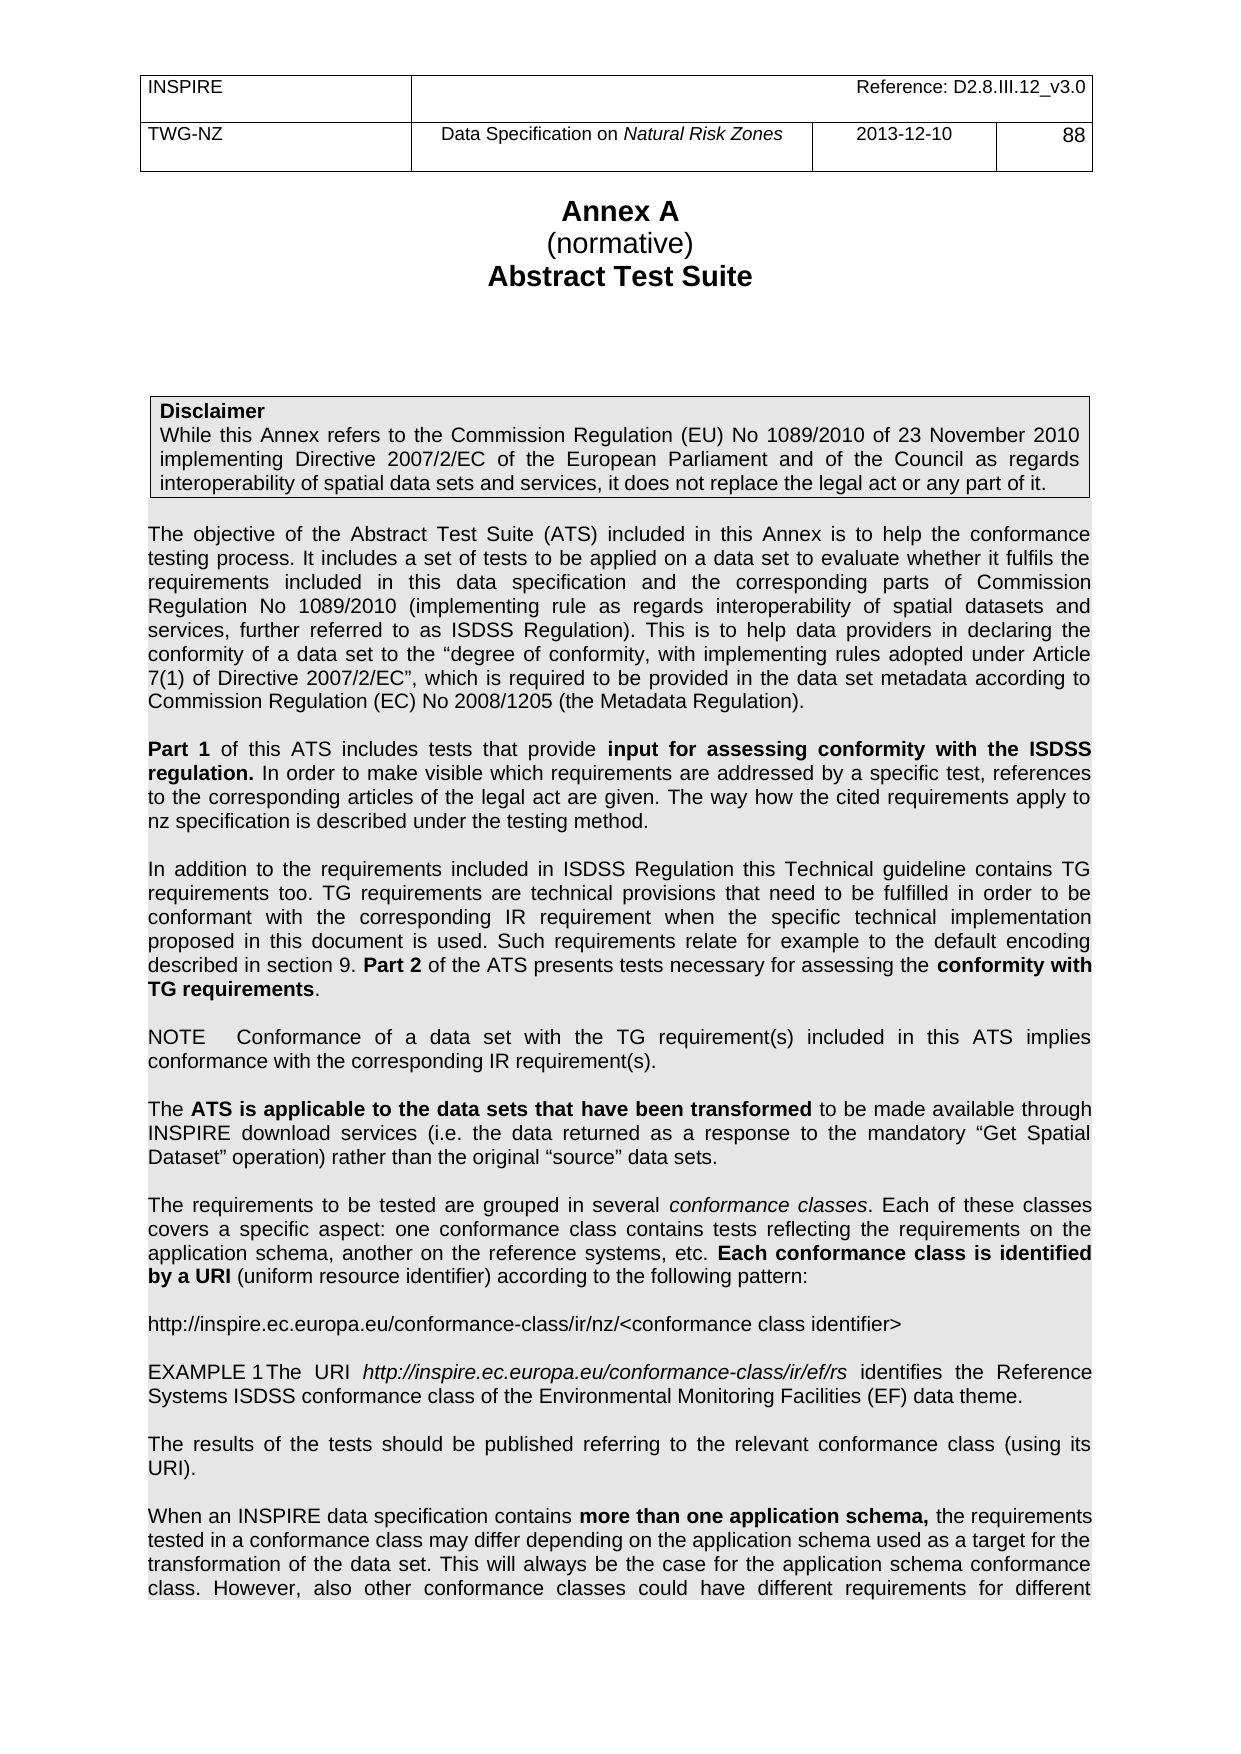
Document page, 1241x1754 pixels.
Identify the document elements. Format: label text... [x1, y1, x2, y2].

text While this Annex refers to the Commission Regulation (EU) No 1089/2010 of 23 November 2010 implementing Directive 2007/2/EC of the European Parliament and of the Council as regards interoperability of spatial data sets and services, it does not replace the legal act or any part of it. [151, 419, 1089, 497]
text The ATS is applicable to the data sets that have been transformed to be made available through INSPIRE download services (i.e. the data returned as a response to the mandatory “Get Spatial Dataset” operation) rather than the original “source” data sets. [148, 1097, 1092, 1168]
text The requirements to be tested are grouped in several conformance classes. Each of these classes covers a specific aspect: one conformance class contains tests reflecting the requirements on the application schema, another on the reference systems, etc. Each conformance class is identified by a URI (uniform resource identifier) according to the following pattern: [148, 1192, 1092, 1288]
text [148, 1504, 1092, 1600]
text The objective of the Abstract Test Suite (ATS) included in this Annex is to help the conformance testing process. It includes a set of tests to be applied on a data set to evaluate whether it fulfils the requirements included in this data specification and the corresponding parts of Commission Regulation No 1089/2010 (implementing rule as regards interoperability of spatial datasets and services, further referred to as ISDSS Regulation). This is to help data providers in declaring the conformity of a data set to the “degree of conformity, with implementing rules adopted under Article 7(1) of Directive 2007/2/EC”, which is required to be provided in the data set metadata according to Commission Regulation (EC) No 2008/1205 (the Metadata Regulation). [148, 522, 1092, 713]
text EXAMPLE 1 The URI http://inspire.ec.europa.eu/conformance-class/ir/ef/rs identifies the Reference Systems ISDSS conformance class of the Environmental Monitoring Facilities (EF) data theme. [148, 1360, 1092, 1408]
text The results of the tests should be published referring to the relevant conformance class (using its URI). [148, 1432, 1092, 1480]
text (normative) Abstract Test Suite [148, 196, 1092, 292]
text In addition to the requirements included in ISDSS Regulation this Technical guideline contains TG requirements too. TG requirements are technical provisions that need to be fulfilled in order to be conformant with the corresponding IR requirement when the specific technical implementation proposed in this document is used. Such requirements relate for example to the default encoding described in section 9. Part 2 of the ATS presents tests necessary for assessing the conformity with TG requirements. [148, 857, 1092, 1001]
text Disclaimer [151, 397, 1089, 419]
text Part 1 of this ATS includes tests that provide input for assessing conformity with the ISDSS regulation. In order to make visible which requirements are addressed by a specific test, references to the corresponding articles of the legal act are given. The way how the cited requirements apply to nz specification is described under the testing method. [148, 737, 1092, 833]
text NOTE Conformance of a data set with the TG requirement(s) included in this ATS implies conformance with the corresponding IR requirement(s). [148, 1025, 1092, 1073]
text http://inspire.ec.europa.eu/conformance-class/ir/nz/<conformance class identifier> [148, 1312, 1092, 1336]
